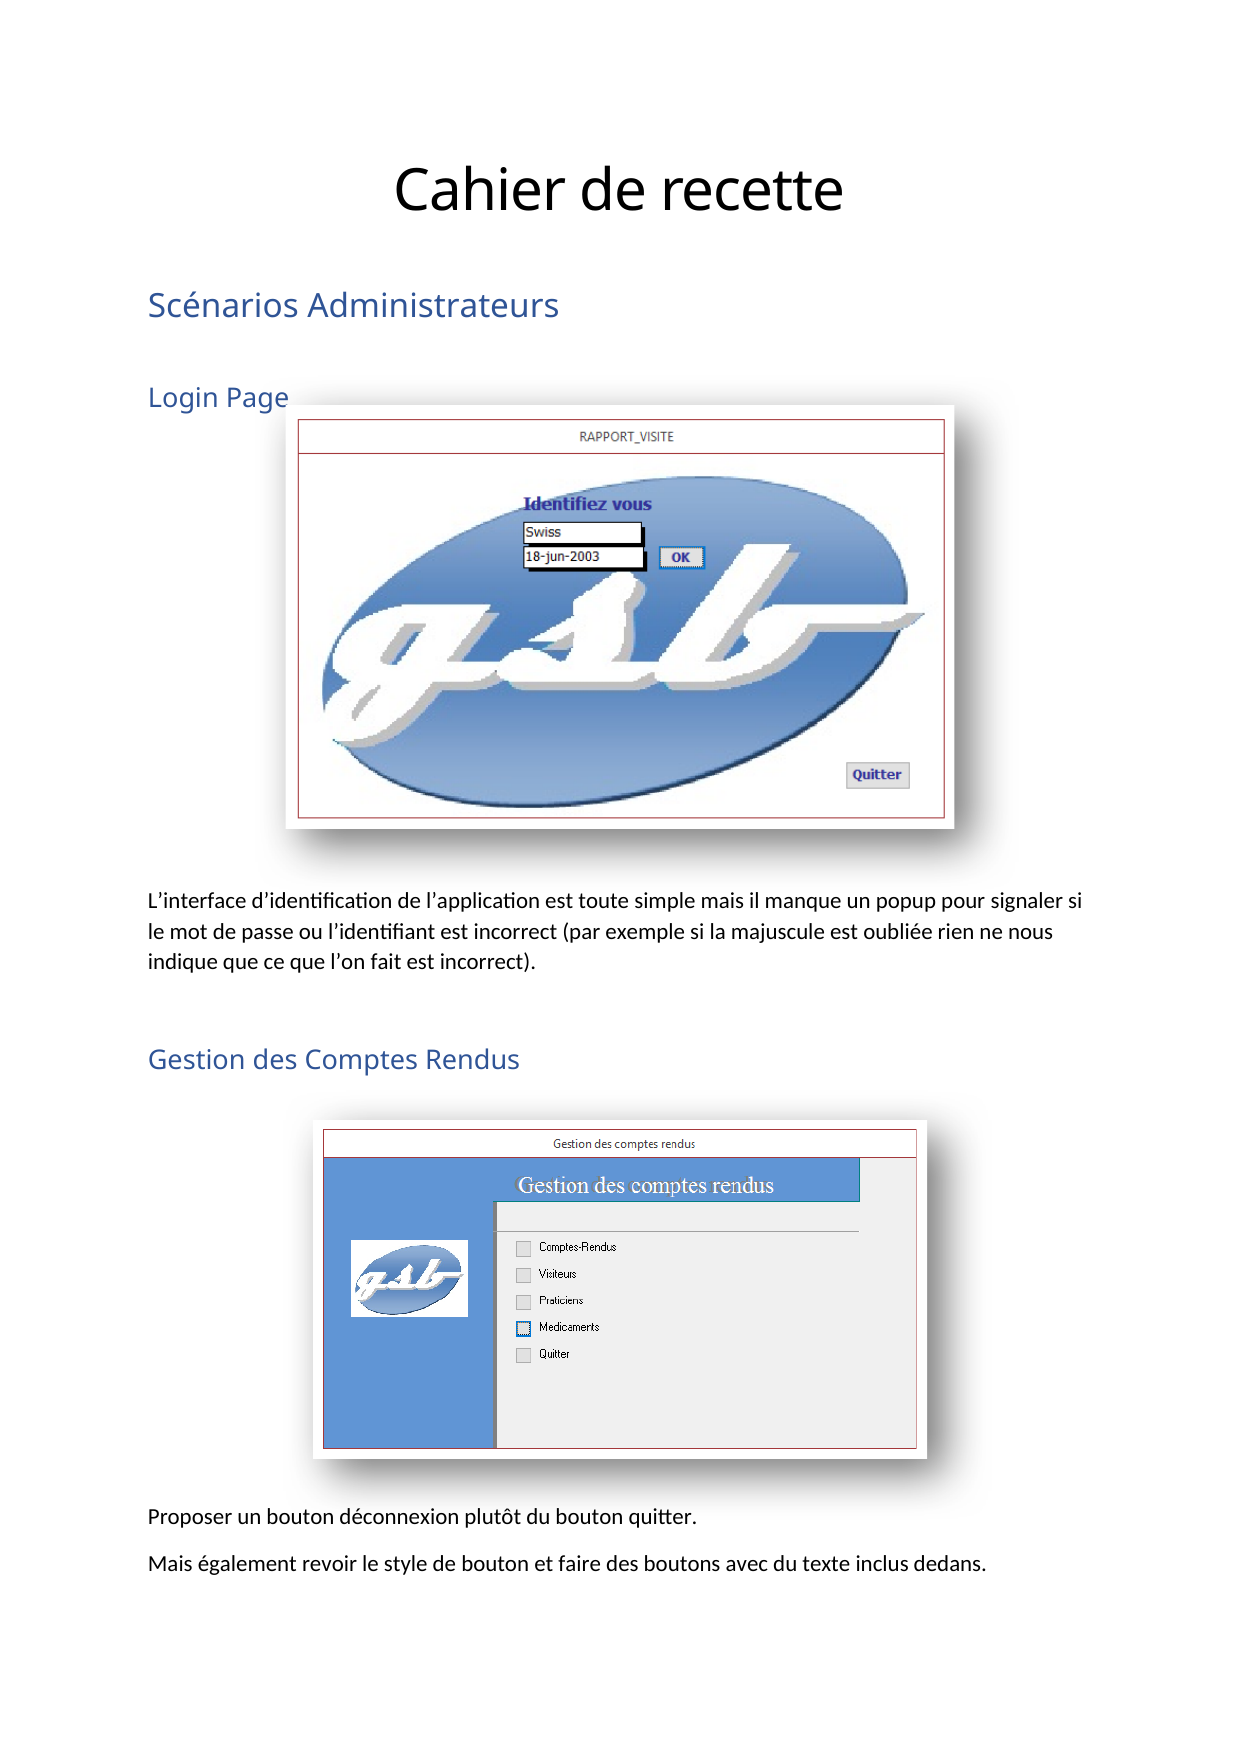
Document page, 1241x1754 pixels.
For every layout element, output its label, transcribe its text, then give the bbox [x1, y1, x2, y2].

title Cahier de recette [148, 148, 1093, 227]
picture [285, 405, 955, 829]
text L’interface d’identification de l’application est toute simple mais il manque un popup pour signaler si le mot de passe ou l’identifiant est incorrect (par exemple si la majuscule est oubliée rien ne nous indique que ce que l’on fait est incorrect). [148, 887, 1093, 975]
picture [313, 1120, 928, 1459]
text Mais également revoir le style de bouton et faire des boutons avec du texte inclus dedans. [148, 1549, 1093, 1577]
subtitle Gestion des Comptes Rendus [148, 1041, 1093, 1078]
subtitle Login Page [148, 378, 1093, 415]
subtitle Scénarios Administrateurs [148, 282, 1093, 328]
text Proposer un bouton déconnexion plutôt du bouton quitter. [148, 1502, 1093, 1531]
